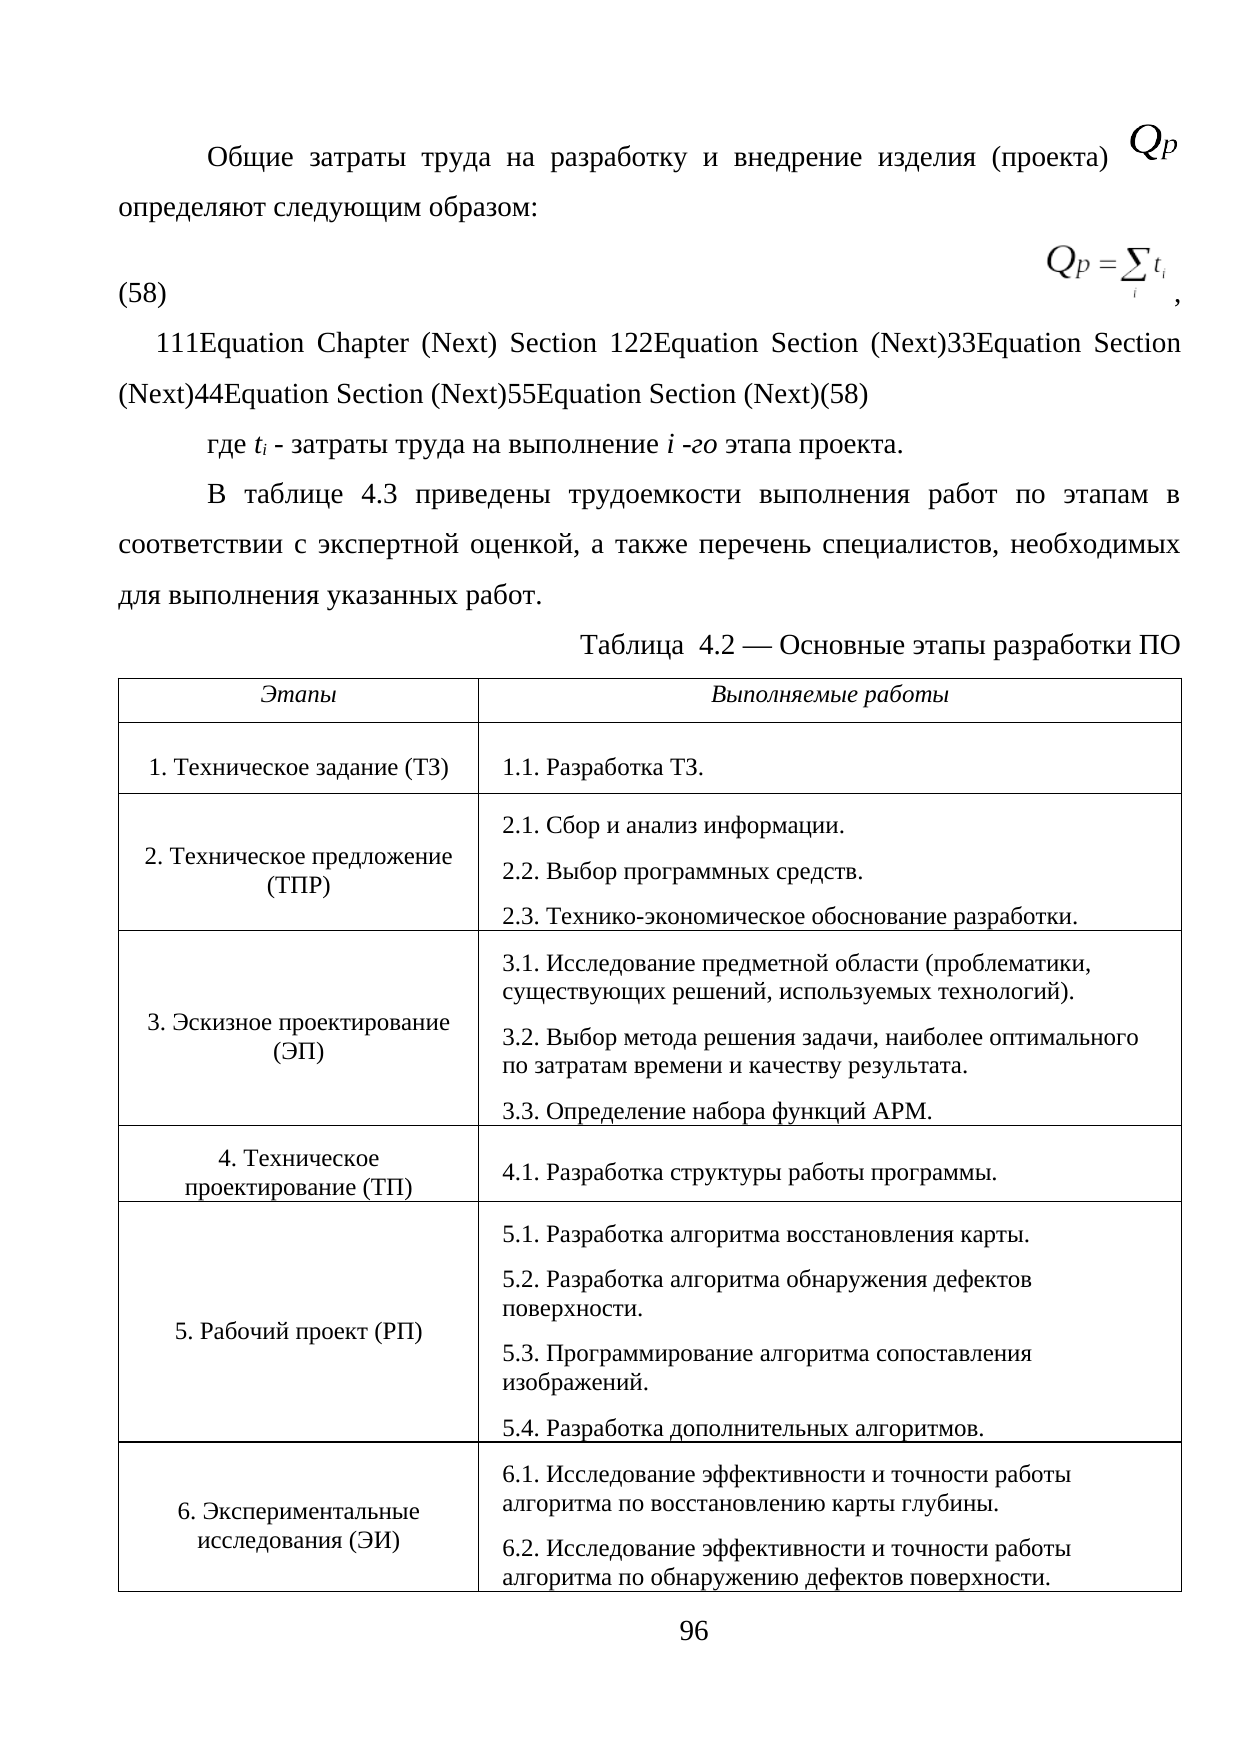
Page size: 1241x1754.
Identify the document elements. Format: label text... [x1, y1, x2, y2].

table_cell 2.1. Сбор и анализ информации. 2.2. Выбор программных средств. 2.3. Технико-экономическое обоснование разработки. [479, 794, 1181, 930]
table_cell 3. Эскизное проектирование (ЭП) [119, 931, 478, 1125]
table_header Выполняемые работы [479, 679, 1181, 722]
text где ti - затраты труда на выполнение i -го этапа проекта. [118, 426, 1181, 459]
table_cell 5.1. Разработка алгоритма восстановления карты. 5.2. Разработка алгоритма обнаружения дефектов поверхности. 5.3. Программирование алгоритма сопоставления изображений. 5.4. Разработка дополнительных алгоритмов. [479, 1202, 1181, 1441]
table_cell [479, 1443, 1181, 1591]
table_header Этапы [119, 679, 478, 722]
table_cell 1.1. Разработка ТЗ. [479, 723, 1181, 793]
text , (58) [118, 240, 1181, 409]
text Таблица 4.2 — Основные этапы разработки ПО [118, 627, 1181, 661]
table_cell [119, 1443, 478, 1591]
table_cell 4. Техническое проектирование (ТП) [119, 1126, 478, 1201]
table_cell 4.1. Разработка структуры работы программы. [479, 1126, 1181, 1201]
table_cell 3.1. Исследование предметной области (проблематики, существующих решений, используемых технологий). 3.2. Выбор метода решения задачи, наиболее оптимального по затратам времени и качеству результата. 3.3. Определение набора функций АРМ. [479, 931, 1181, 1125]
table_cell 1. Техническое задание (ТЗ) [119, 723, 478, 793]
table_cell 2. Техническое предложение (ТПР) [119, 794, 478, 930]
text В таблице 4.3 приведены трудоемкости выполнения работ по этапам в соответствии с экспертной оценкой, а также перечень специалистов, необходимых для выполнения указанных работ. [118, 476, 1181, 611]
table_cell 5. Рабочий проект (РП) [119, 1202, 478, 1441]
text Общие затраты труда на разработку и внедрение изделия (проекта) определяют следующим образом: [118, 118, 1181, 223]
